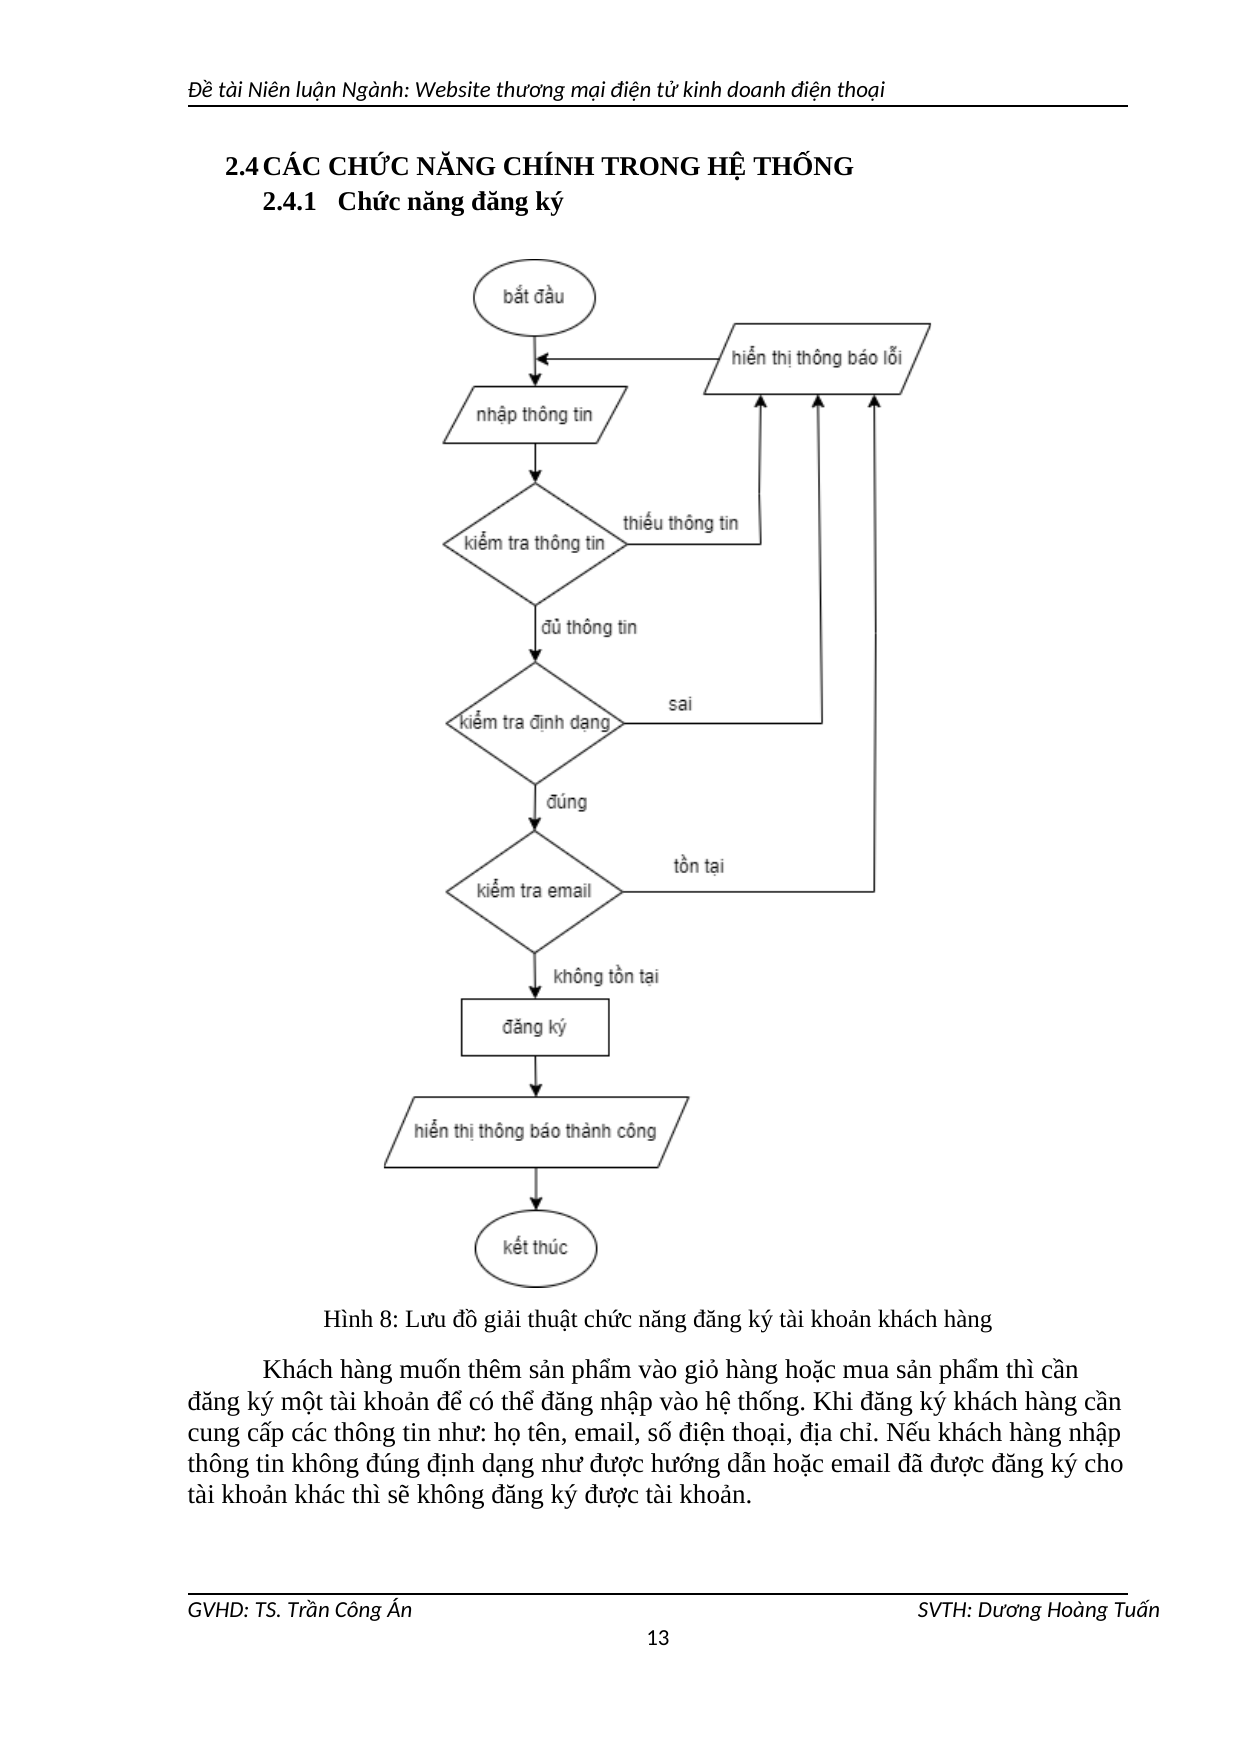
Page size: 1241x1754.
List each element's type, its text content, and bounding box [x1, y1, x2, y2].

picture [383, 259, 932, 1288]
text Khách hàng muốn thêm sản phẩm vào giỏ hàng hoặc mua sản phẩm thì cần đăng ký một tài khoản để có thể đăng nhập vào hệ thống. Khi đăng ký khách hàng cần cung cấp các thông tin như: họ tên, email, số điện thoại, địa chỉ. Nếu khách hàng nhập thông tin không đúng định dạng như được hướng dẫn hoặc email đã được đăng ký cho tài khoản khác thì sẽ không đăng ký được tài khoản. [187, 1353, 1128, 1509]
text Hình 8: Lưu đồ giải thuật chức năng đăng ký tài khoản khách hàng [187, 1304, 1128, 1333]
text Chức năng đăng ký [262, 185, 1128, 216]
text CÁC CHỨC NĂNG CHÍNH TRONG HỆ THỐNG [225, 150, 1128, 181]
